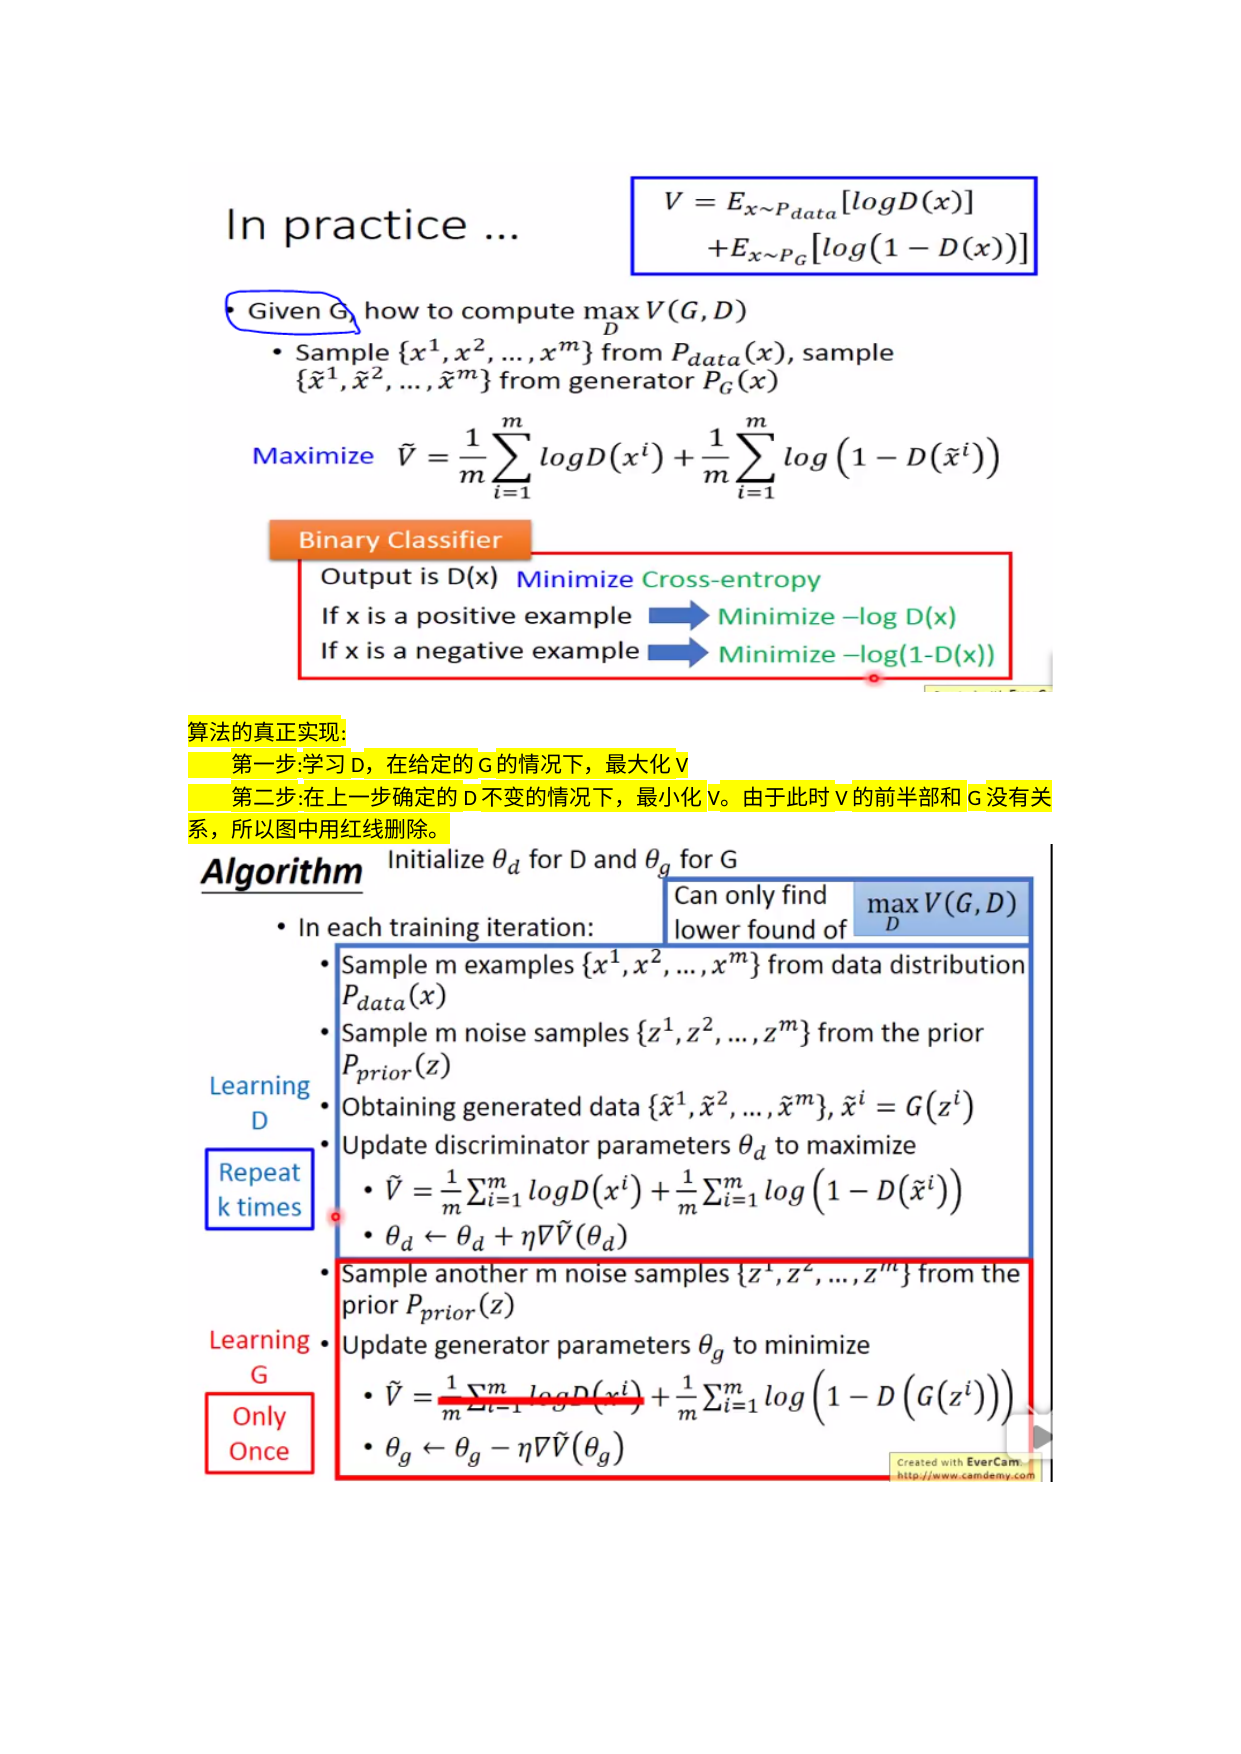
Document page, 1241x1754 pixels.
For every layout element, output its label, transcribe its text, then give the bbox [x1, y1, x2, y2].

text 第二步:在上一步确定的D不变的情况下，最小化V。由于此时V的前半部和G没有关系，所以图中用红线删除。 [187, 779, 1053, 844]
picture [187, 844, 1053, 1482]
text 算法的真正实现: [187, 714, 1053, 747]
text 第一步:学习D，在给定的G的情况下，最大化V [187, 747, 1053, 779]
picture [187, 162, 1053, 692]
